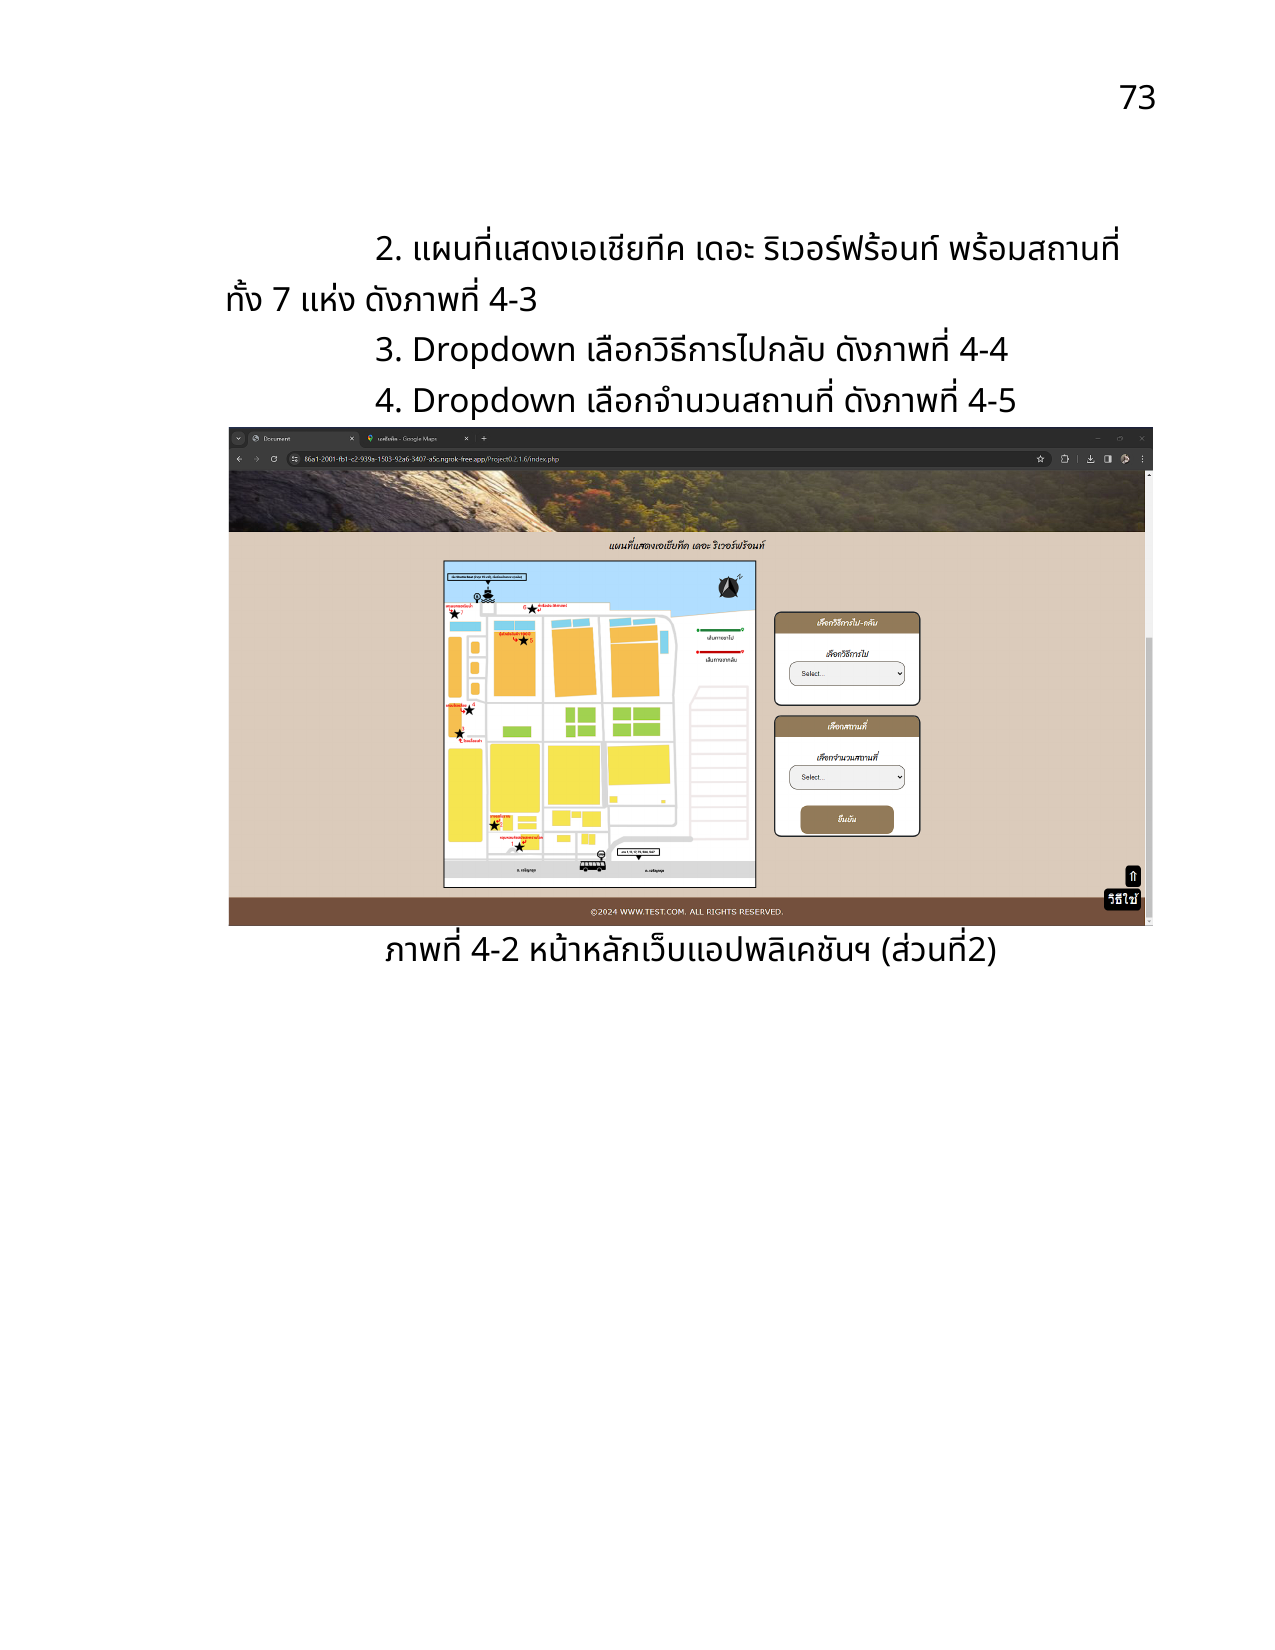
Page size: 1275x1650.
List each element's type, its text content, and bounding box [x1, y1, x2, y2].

text 2. แผนที่แสดงเอเชียทีค เดอะ ริเวอร์ฟร้อนท์ พร้อมสถานที่ทั้ง 7 แห่ง ดังภาพที่ 4-3 [225, 225, 1156, 326]
text 3. Dropdown เลือกวิธีการไปกลับ ดังภาพที่ 4-4 [225, 326, 1156, 377]
text ภาพที่ 4-2 หน้าหลักเว็บแอปพลิเคชันฯ (ส่วนที่2) [225, 926, 1156, 977]
picture [228, 427, 1153, 926]
text 4. Dropdown เลือกจำนวนสถานที่ ดังภาพที่ 4-5 [225, 377, 1156, 427]
